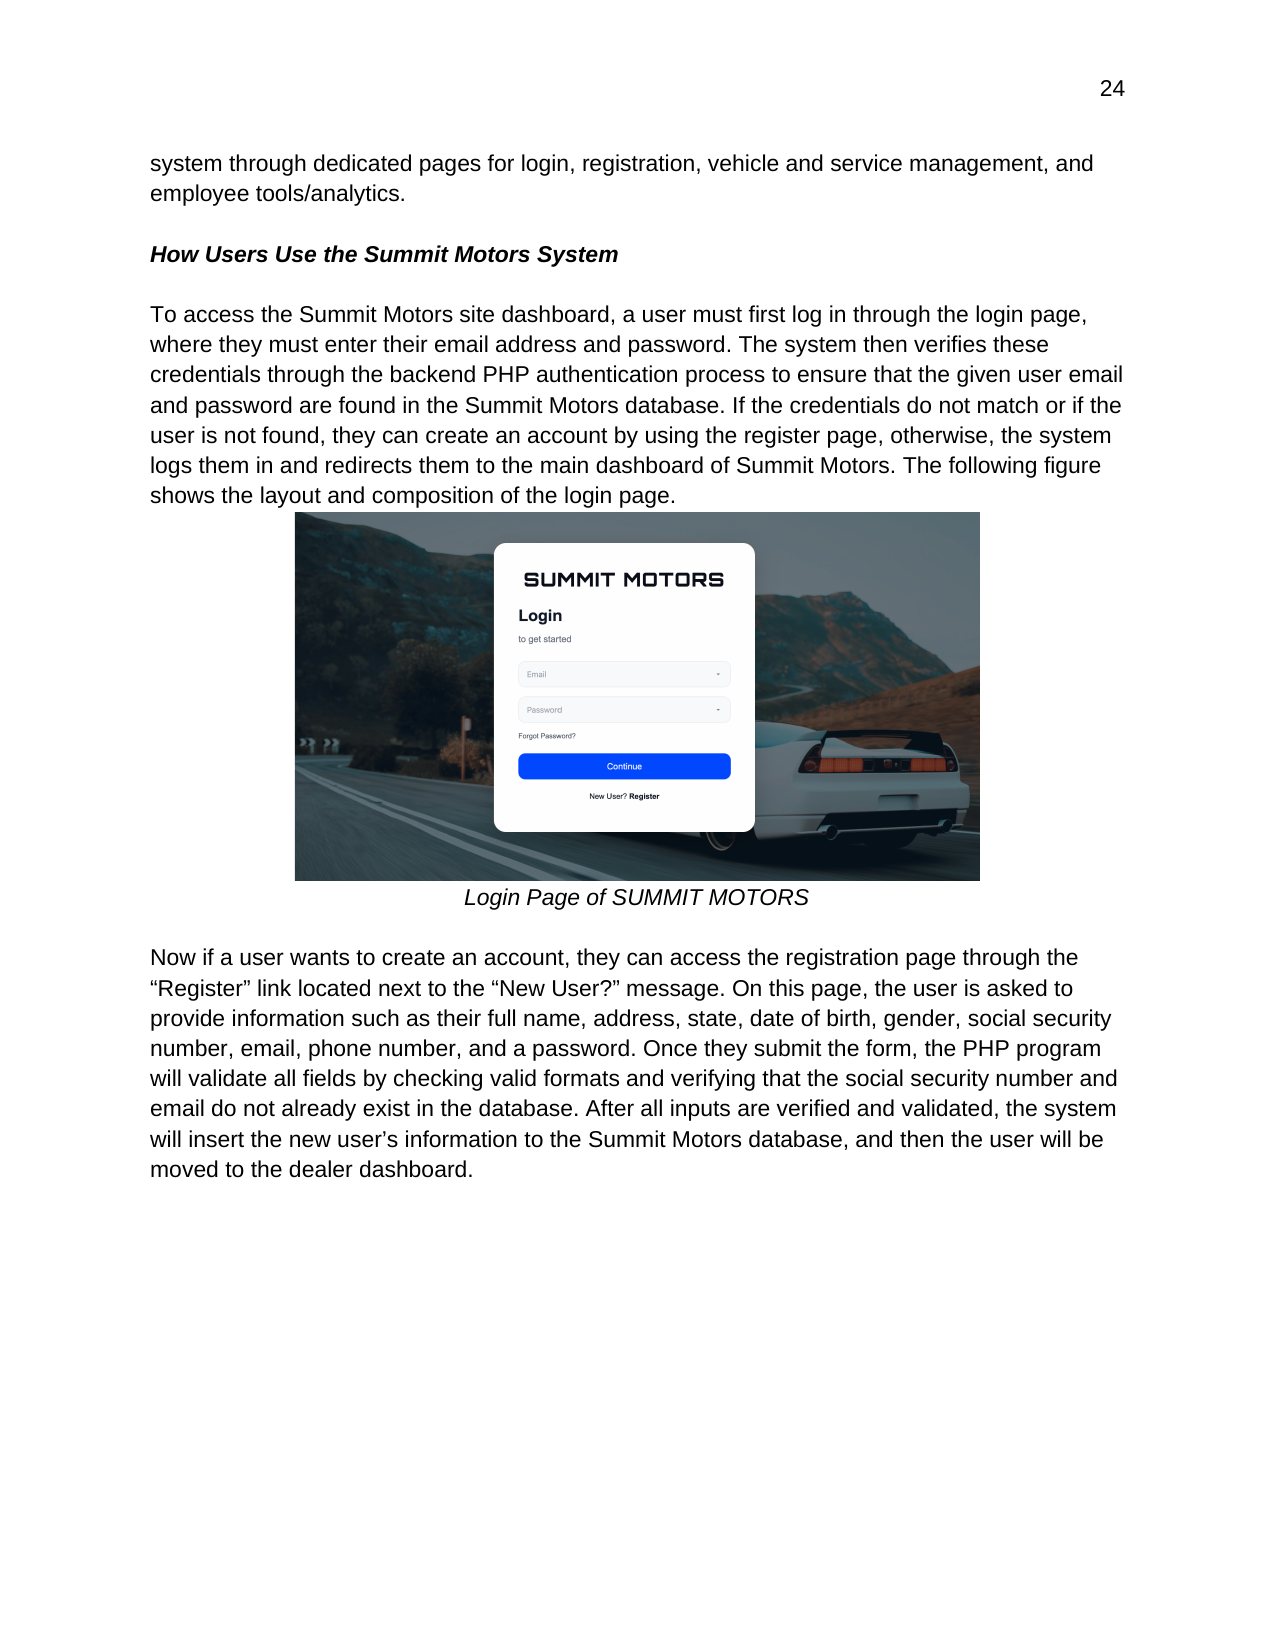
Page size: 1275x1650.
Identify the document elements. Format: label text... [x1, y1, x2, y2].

text To access the Summit Motors site dashboard, a user must first log in through the login page, where they must enter their email address and password. The system then verifies these credentials through the backend PHP authentication process to ensure that the given user email and password are found in the Summit Motors database. If the credentials do not match or if the user is not found, they can create an account by using the register page, otherwise, the system logs them in and redirects them to the main dashboard of Summit Motors. The following figure shows the layout and composition of the login page. [150, 301, 1125, 509]
text Login Page of SUMMIT MOTORS [150, 884, 1125, 910]
text Now if a user wants to create an account, they can access the registration page through the “Register” link located next to the “New User?” message. On this page, the user is asked to provide information such as their full name, address, state, date of birth, gender, social security number, email, phone number, and a password. Once they submit the form, the PHP program will validate all fields by checking valid formats and verifying that the social security number and email do not already exist in the database. After all inputs are verified and validated, the system will insert the new user’s information to the Summit Motors database, and then the user will be moved to the dealer dashboard. [150, 944, 1125, 1182]
picture [294, 512, 980, 881]
text How Users Use the Summit Motors System [150, 241, 1125, 267]
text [150, 150, 1125, 207]
